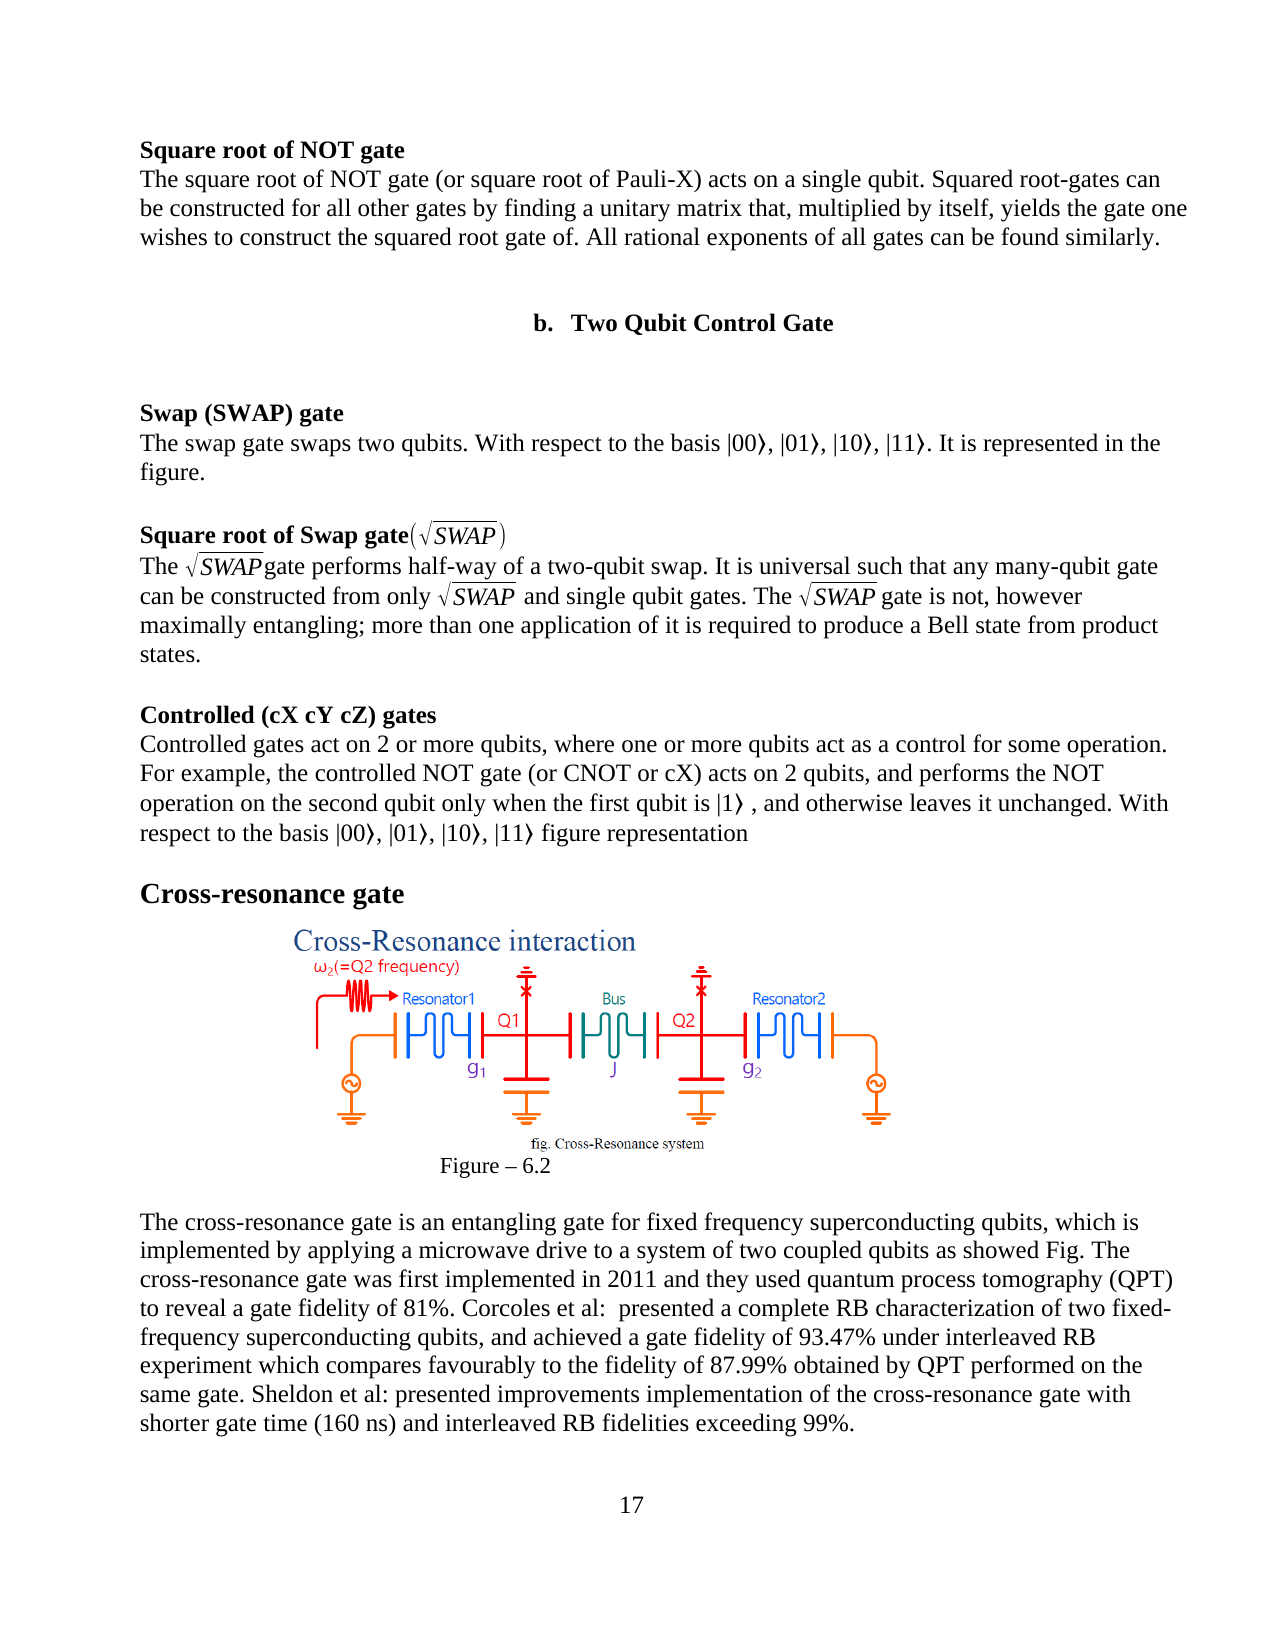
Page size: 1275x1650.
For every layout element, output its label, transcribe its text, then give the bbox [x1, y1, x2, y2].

text The square root of NOT gate (or square root of Pauli-X) acts on a single qubit. Squared root-gates can be constructed for all other gates by finding a unitary matrix that, multiplied by itself, yields the gate one wishes to construct the squared root gate of. All rational exponents of all gates can be found similarly. [139, 164, 1189, 250]
list Two Qubit Control Gate [177, 308, 1189, 337]
subtitle Swap (SWAP) gate [139, 398, 1189, 427]
text The cross-resonance gate is an entangling gate for fixed frequency superconducting qubits, which is implemented by applying a microwave drive to a system of two coupled qubits as showed Fig. The cross-resonance gate was first implemented in 2011 and they used quantum process tomography (QPT) to reveal a gate fidelity of 81%. Corcoles et al: presented a complete RB characterization of two fixed-frequency superconducting qubits, and achieved a gate fidelity of 93.47% under interleaved RB experiment which compares favourably to the fidelity of 87.99% obtained by QPT performed on the same gate. Sheldon et al: presented improvements implementation of the cross-resonance gate with shorter gate time (160 ns) and interleaved RB fidelities exceeding 99%. [139, 1207, 1189, 1437]
subtitle Square root of Swap gate [139, 519, 1189, 551]
subtitle Square root of NOT gate [139, 135, 1189, 164]
text Cross-resonance gate [139, 876, 1189, 909]
text The gate performs half-way of a two-qubit swap. It is universal such that any many-qubit gate can be constructed from only and single qubit gates. The SWAP SWAP gate is not, however maximally entangling; more than one application of it is required to produce a Bell state from product states. [139, 551, 1189, 668]
subtitle Controlled (cX cY cZ) gates [139, 701, 1189, 729]
text Controlled gates act on 2 or more qubits, where one or more qubits act as a control for some operation. For example, the controlled NOT gate (or CNOT or cX) acts on 2 qubits, and performs the NOT operation on the second qubit only when the first qubit is |1⟩ , and otherwise leaves it unchanged. With respect to the basis | 00 ⟩ {\displaystyle |00\rangle }|00⟩, |01⟩, |10⟩, |11⟩ figure representation [139, 729, 1189, 847]
text Figure – 6.2 [139, 909, 1189, 1178]
text The swap gate swaps two qubits. With respect to the basis |00⟩, |01⟩, |10⟩, |11⟩. It is represented in the figure. [139, 427, 1189, 486]
